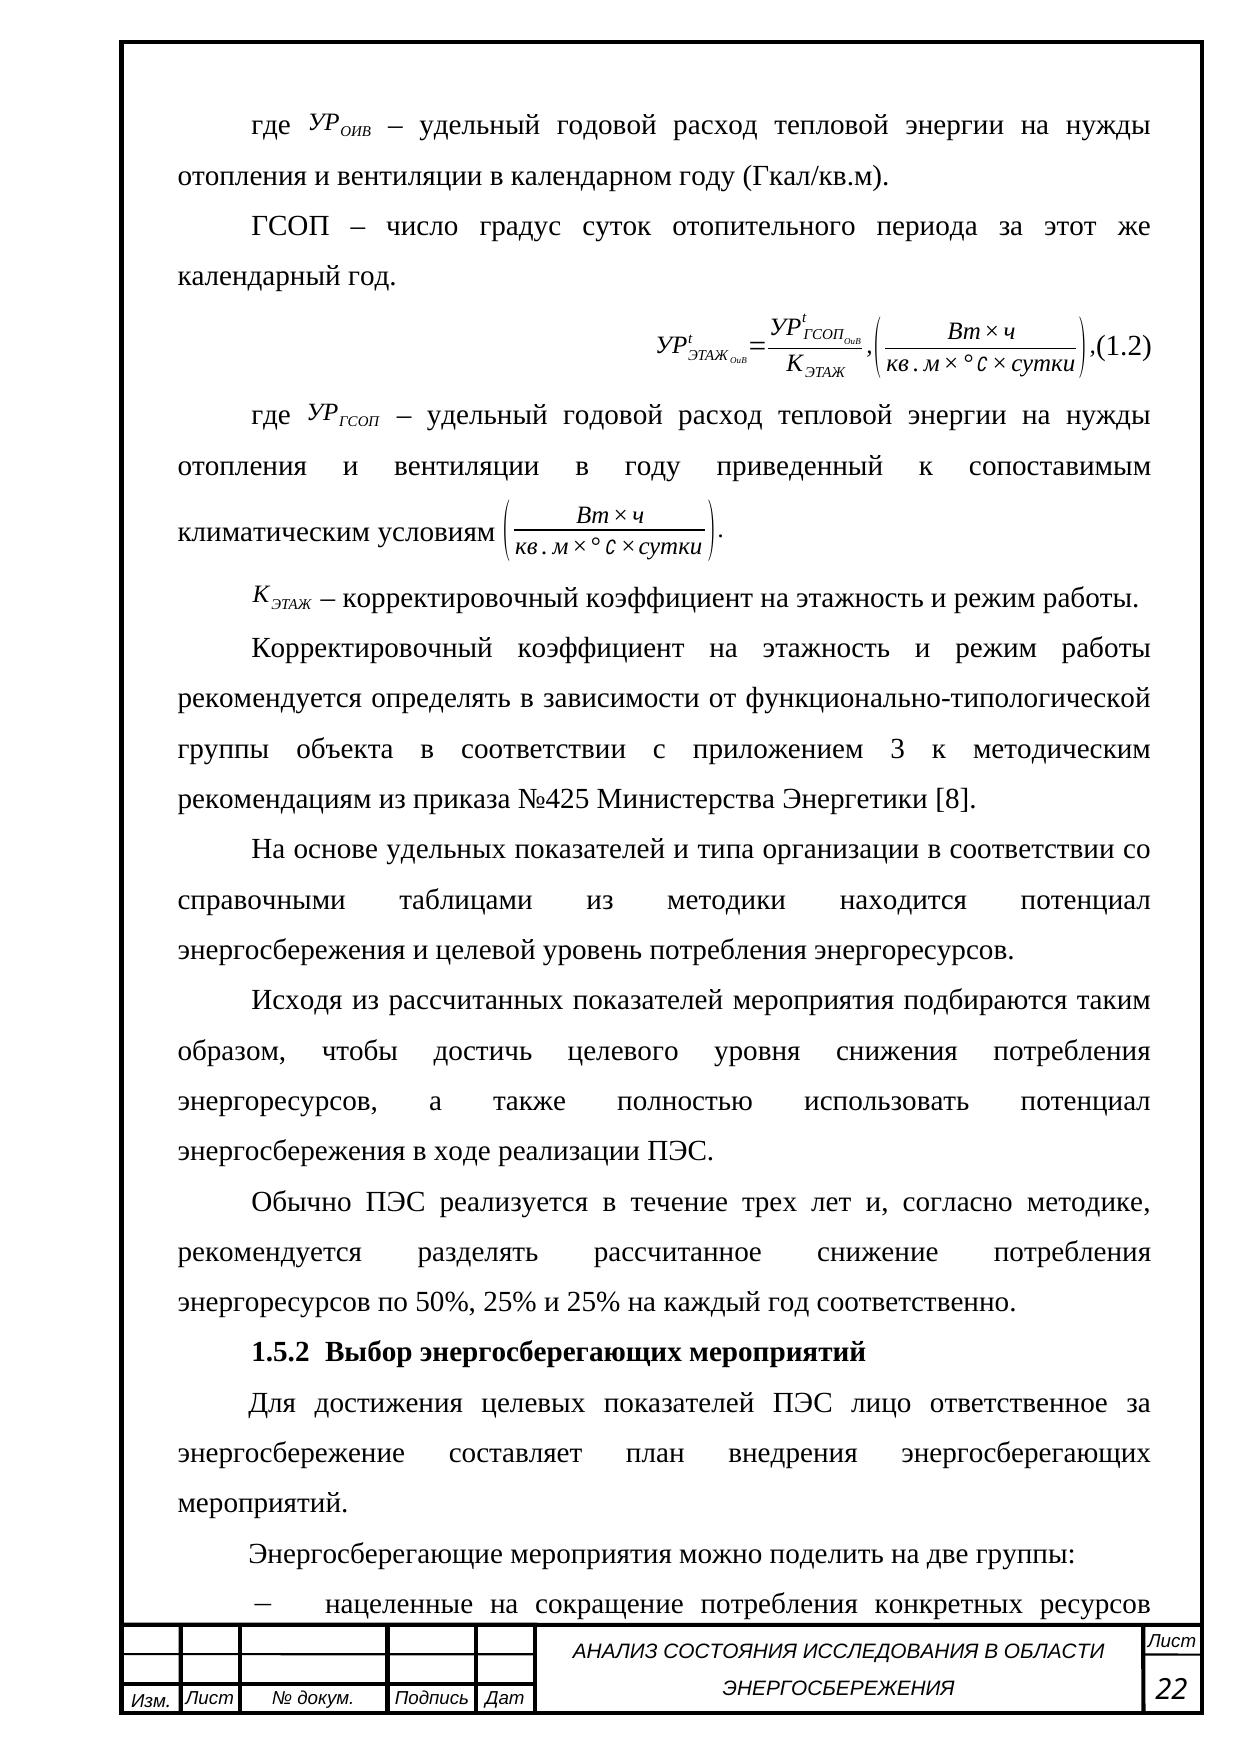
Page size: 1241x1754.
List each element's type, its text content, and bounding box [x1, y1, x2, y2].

text Исходя из рассчитанных показателей мероприятия подбираются таким образом, чтобы достичь целевого уровня снижения потребления энергоресурсов, а также полностью использовать потенциал энергосбережения в ходе реализации ПЭС. [177, 982, 1152, 1167]
text Обычно ПЭС реализуется в течение трех лет и, согласно методике, рекомендуется разделять рассчитанное снижение потребления энергоресурсов по 50%, 25% и 25% на каждый год соответственно. [177, 1184, 1152, 1318]
text где – удельный годовой расход тепловой энергии на нужды отопления и вентиляции в году приведенный к сопоставимым климатическим условиям [177, 397, 1152, 563]
text где – удельный годовой расход тепловой энергии на нужды отопления и вентиляции в календарном году (Гкал/кв.м). [177, 107, 1152, 191]
text – корректировочный коэффициент на этажность и режим работы. [177, 580, 1152, 613]
text Энергосберегающие мероприятия можно поделить на две группы: [177, 1536, 1152, 1569]
text (1.2) [177, 309, 1152, 381]
text ГСОП – число градус суток отопительного периода за этот же календарный год. [177, 208, 1152, 292]
subtitle Выбор энергосберегающих мероприятий [177, 1334, 1152, 1368]
text На основе удельных показателей и типа организации в соответствии со справочными таблицами из методики находится потенциал энергосбережения и целевой уровень потребления энергоресурсов. [177, 831, 1152, 966]
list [177, 1586, 1152, 1620]
text Для достижения целевых показателей ПЭС лицо ответственное за энергосбережение составляет план внедрения энергосберегающих мероприятий. [177, 1385, 1152, 1519]
text Корректировочный коэффициент на этажность и режим работы рекомендуется определять в зависимости от функционально-типологической группы объекта в соответствии с приложением 3 к методическим рекомендациям из приказа №425 Министерства Энергетики [8]. [177, 630, 1152, 815]
